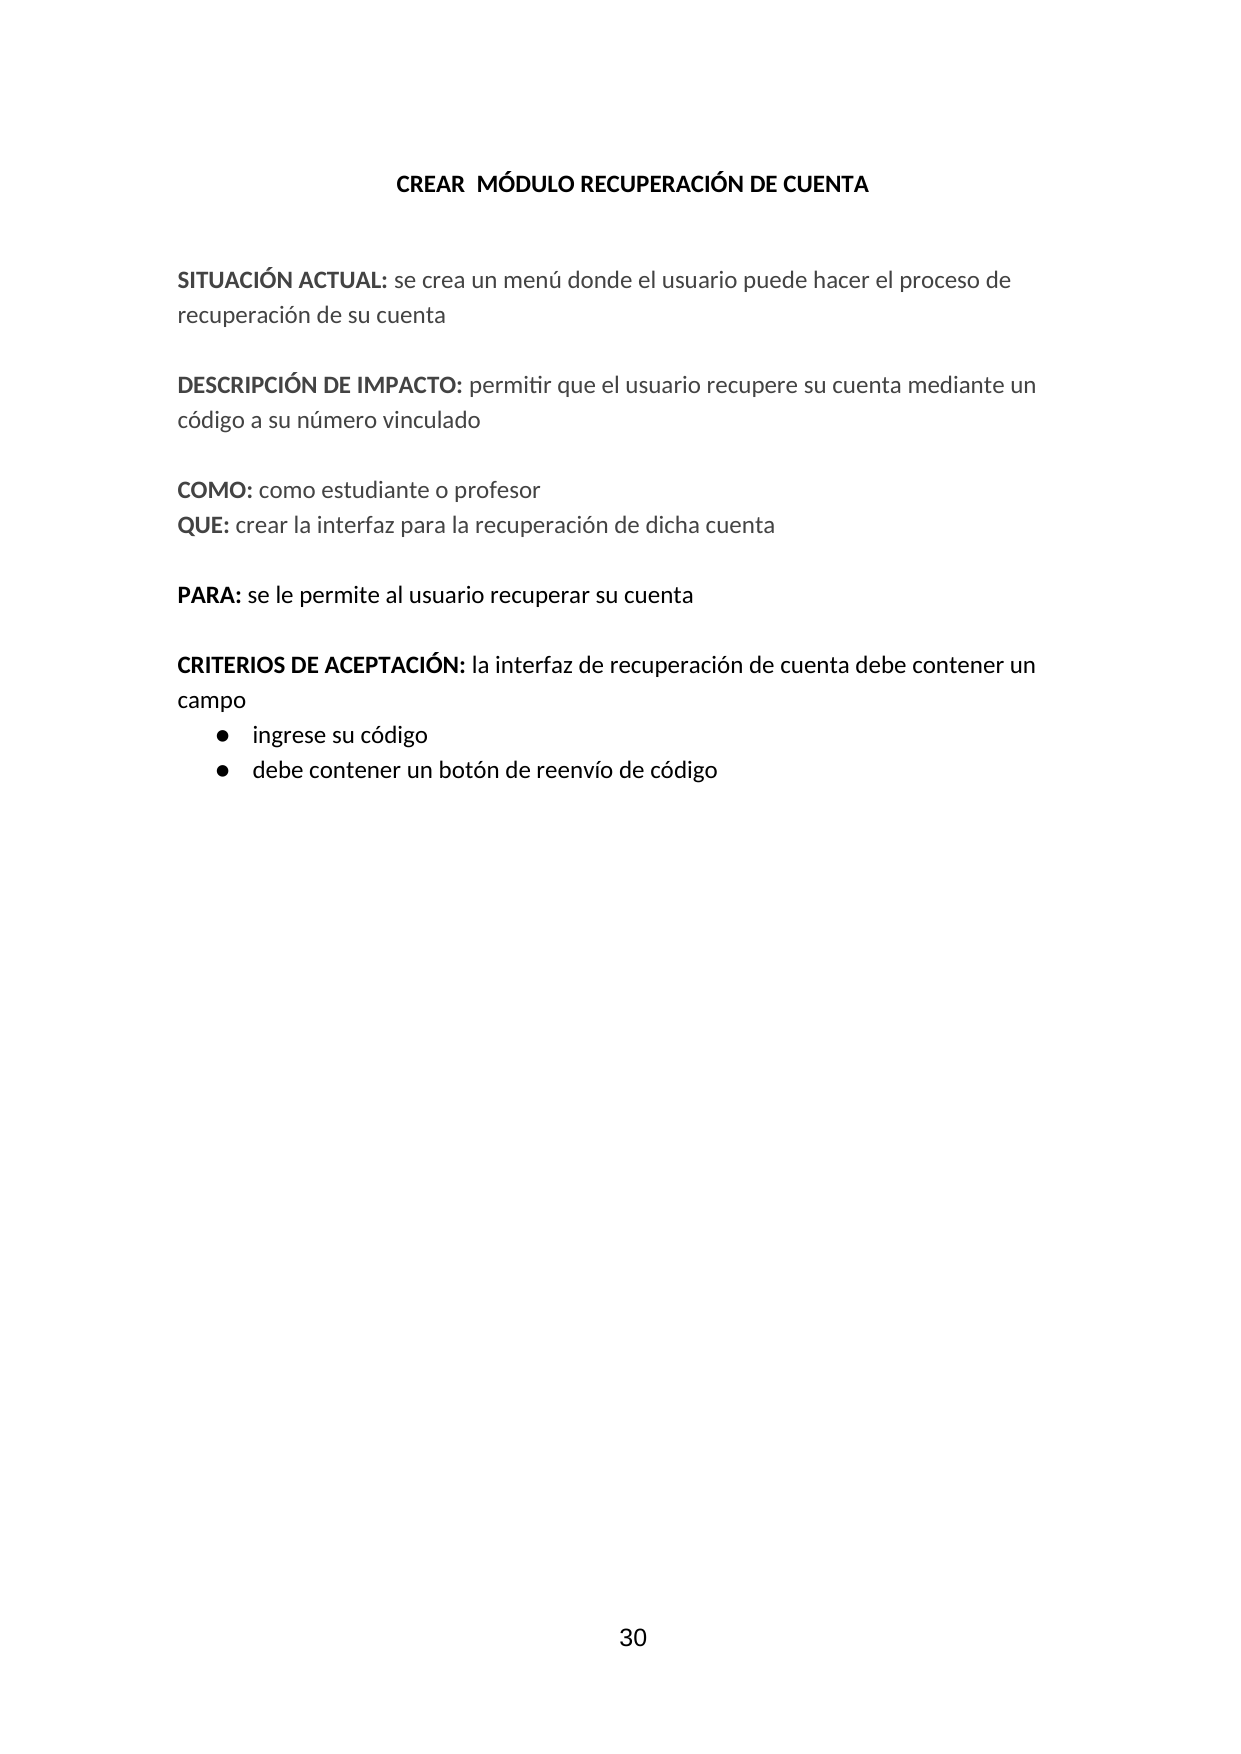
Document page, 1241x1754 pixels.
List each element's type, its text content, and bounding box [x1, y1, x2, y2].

text SITUACIÓN ACTUAL: se crea un menú donde el usuario puede hacer el proceso de recuperación de su cuenta [177, 264, 1089, 330]
list ingrese su código [215, 719, 1089, 750]
text QUE: crear la interfaz para la recuperación de dicha cuenta [177, 509, 1089, 540]
subtitle CREAR MÓDULO RECUPERACIÓN DE CUENTA [177, 168, 1089, 199]
text COMO: como estudiante o profesor [177, 474, 1089, 505]
list debe contener un botón de reenvío de código [215, 754, 1089, 785]
text DESCRIPCIÓN DE IMPACTO: permitir que el usuario recupere su cuenta mediante un código a su número vinculado [177, 369, 1089, 435]
text CRITERIOS DE ACEPTACIÓN: la interfaz de recuperación de cuenta debe contener un campo [177, 649, 1089, 715]
text PARA: se le permite al usuario recuperar su cuenta [177, 579, 1089, 610]
